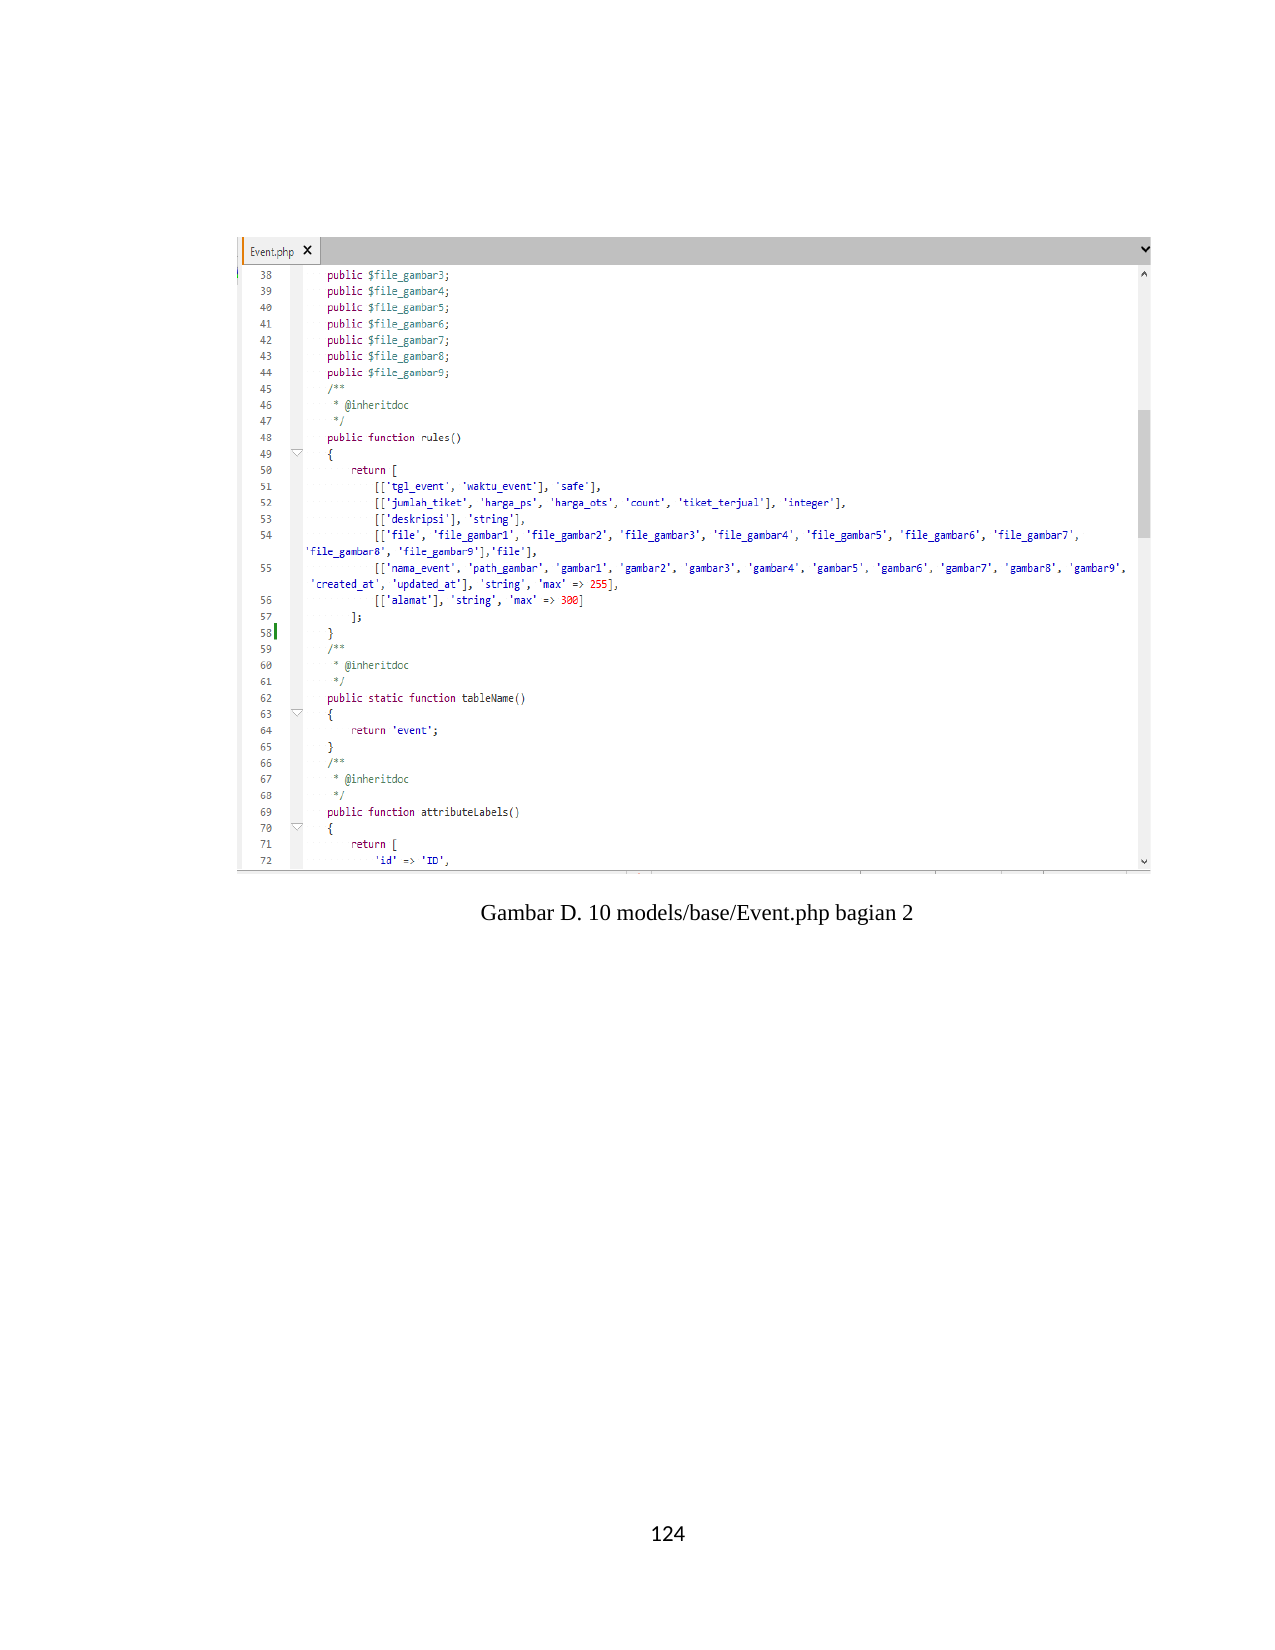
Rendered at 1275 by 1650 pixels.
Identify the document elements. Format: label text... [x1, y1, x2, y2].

picture [237, 237, 1151, 874]
